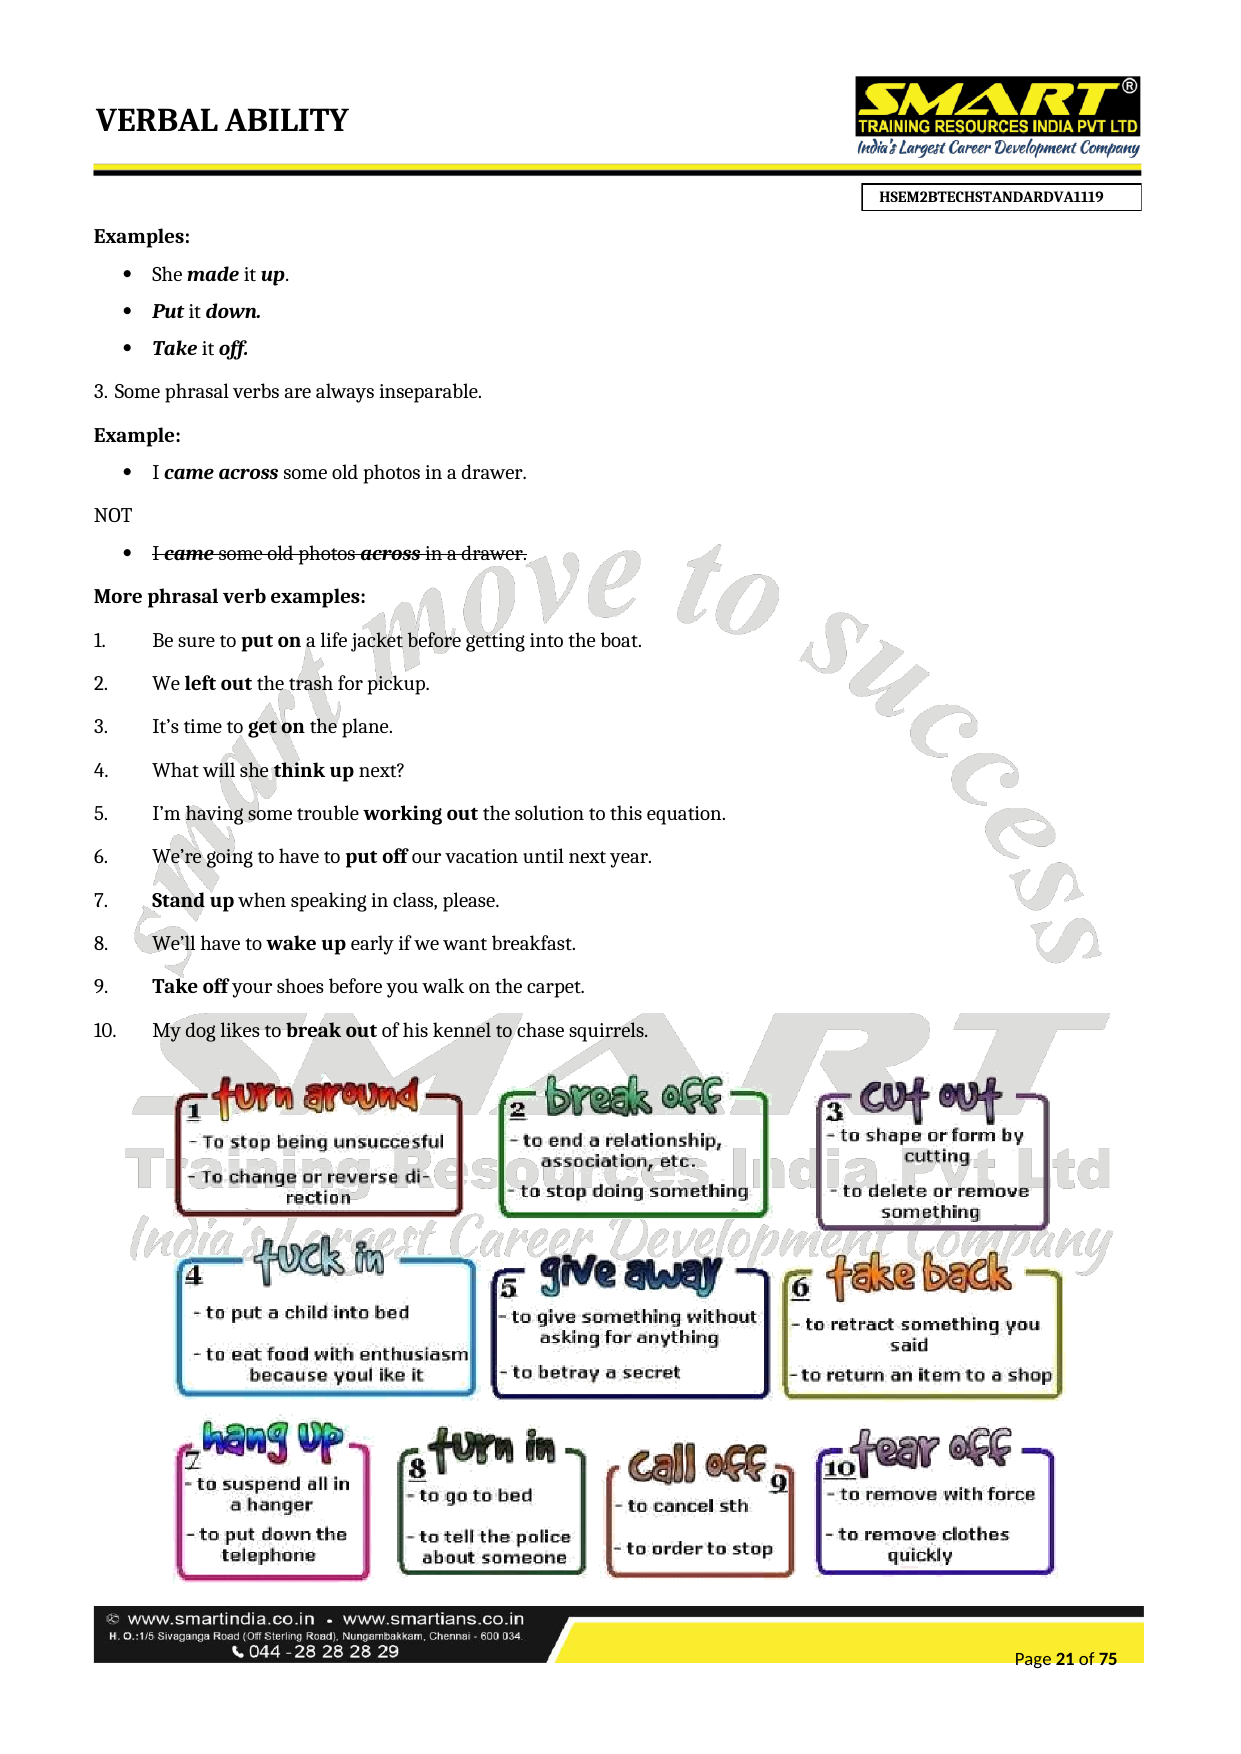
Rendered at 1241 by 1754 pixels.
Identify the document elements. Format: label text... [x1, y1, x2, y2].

text NOT [94, 504, 804, 528]
list We’ll have to wake up early if we want breakfast. [94, 932, 804, 956]
text Page 21 of 75 [1014, 1647, 1133, 1669]
list Take it off. [123, 337, 804, 361]
list What will she think up next? [94, 758, 804, 782]
list Some phrasal verbs are always inseparable. [94, 380, 804, 404]
list I came across some old photos in a drawer. [123, 461, 804, 484]
list It’s time to get on the plane. [94, 715, 804, 739]
text Example: [94, 423, 804, 447]
list Take off your shoes before you walk on the carpet. [94, 975, 804, 999]
picture [861, 183, 1142, 211]
list We’re going to have to put off our vacation until next year. [94, 845, 804, 869]
list I’m having some trouble working out the solution to this equation. [94, 802, 804, 826]
list We left out the trash for pickup. [94, 671, 804, 695]
list I came some old photos across in a drawer. [123, 541, 804, 565]
text More phrasal verb examples: [94, 585, 804, 609]
list My dog likes to break out of his kennel to chase squirrels. [94, 1018, 804, 1042]
list Put it down. [123, 300, 804, 324]
list Be sure to put on a life jacket before getting into the boat. [94, 628, 804, 652]
text Examples: [94, 225, 804, 249]
list Stand up when speaking in class, please. [94, 888, 804, 912]
text HSEM2BTECHSTANDARDVA1119 [879, 189, 1133, 207]
picture [93, 1606, 1144, 1663]
text VERBAL ABILITY [96, 101, 804, 139]
picture [80, 75, 1142, 182]
list She made it up. [123, 263, 804, 287]
picture [94, 530, 1144, 1584]
